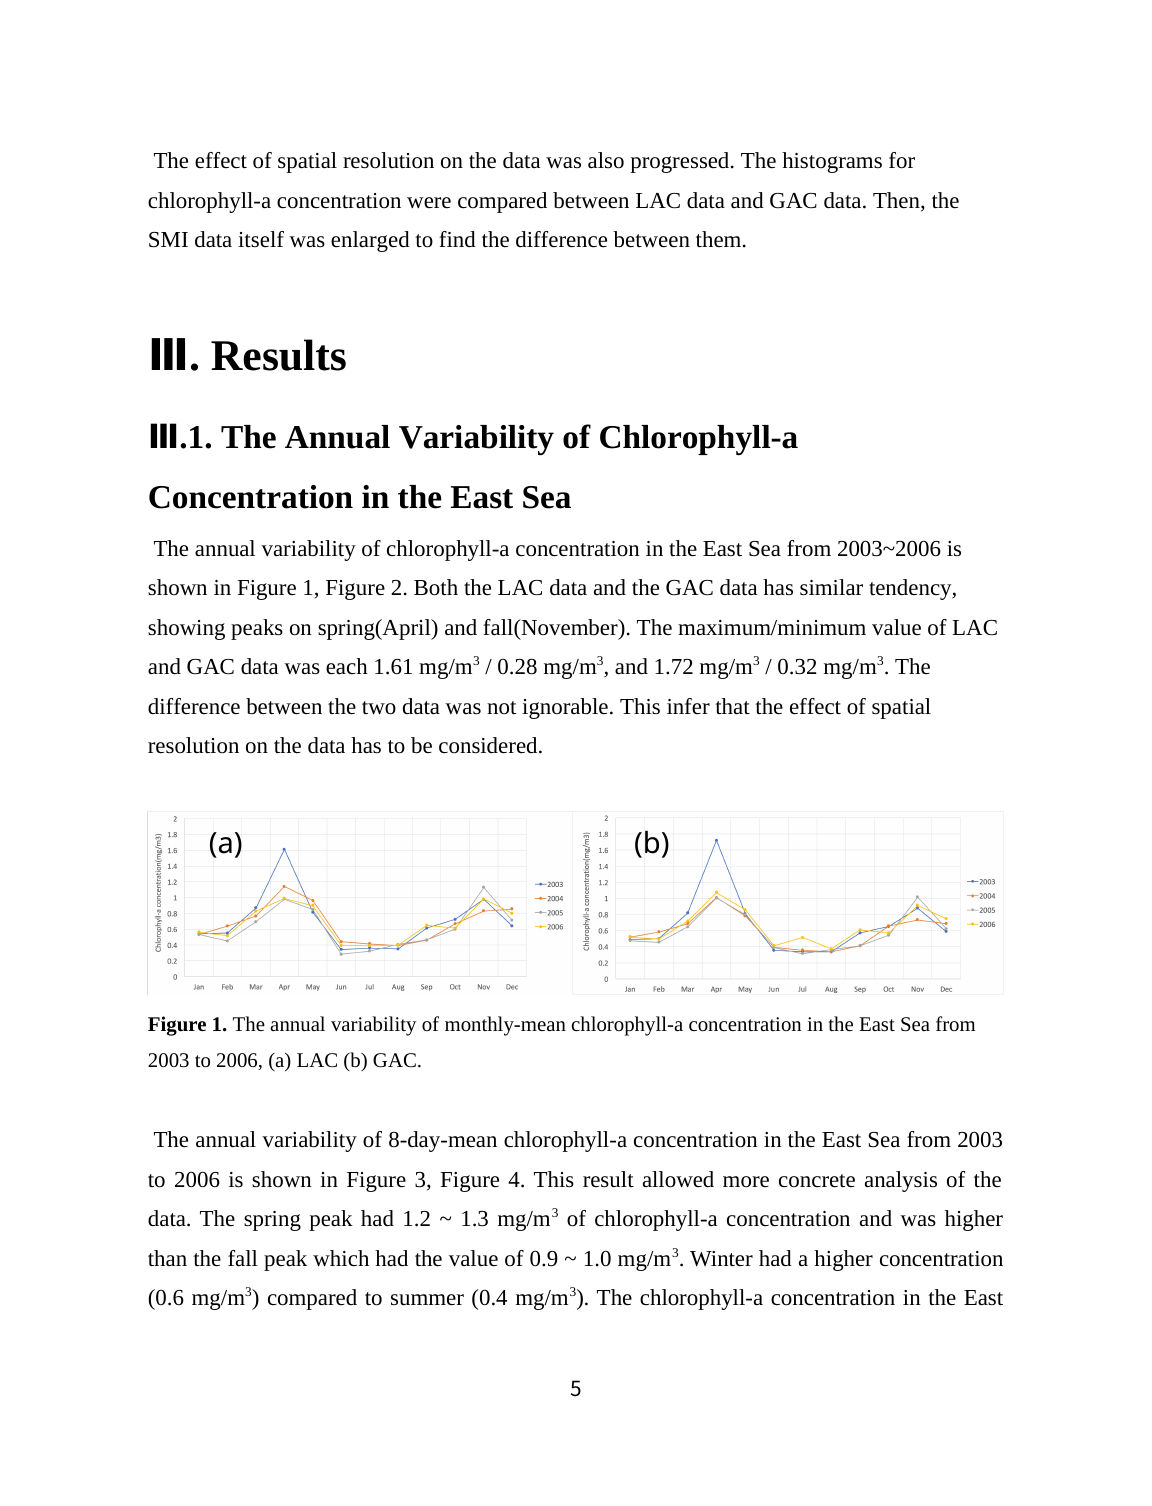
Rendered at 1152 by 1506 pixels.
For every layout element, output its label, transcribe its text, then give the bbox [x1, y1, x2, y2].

text Ⅲ.1. The Annual Variability of Chlorophyll-a Concentration in the East Sea [148, 413, 1004, 516]
text The annual variability of chlorophyll-a concentration in the East Sea from 2003~2006 is shown in Figure 1, Figure 2. Both the LAC data and the GAC data has similar tendency, showing peaks on spring(April) and fall(November). The maximum/minimum value of LAC and GAC data was each 1.61 mg/m3 / 0.28 mg/m3, and 1.72 mg/m3 / 0.32 mg/m3. The difference between the two data was not ignorable. This infer that the effect of spatial resolution on the data has to be considered. [148, 535, 1004, 759]
text The effect of spatial resolution on the data was also progressed. The histograms for chlorophyll-a concentration were compared between LAC data and GAC data. Then, the SMI data itself was enlarged to find the difference between them. [148, 148, 1004, 253]
text Figure 1. The annual variability of monthly-mean chlorophyll-a concentration in the East Sea from 2003 to 2006, (a) LAC (b) GAC. [148, 1012, 1004, 1072]
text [148, 1127, 1004, 1311]
text Ⅲ. Results [148, 323, 1004, 383]
picture [147, 811, 1004, 995]
